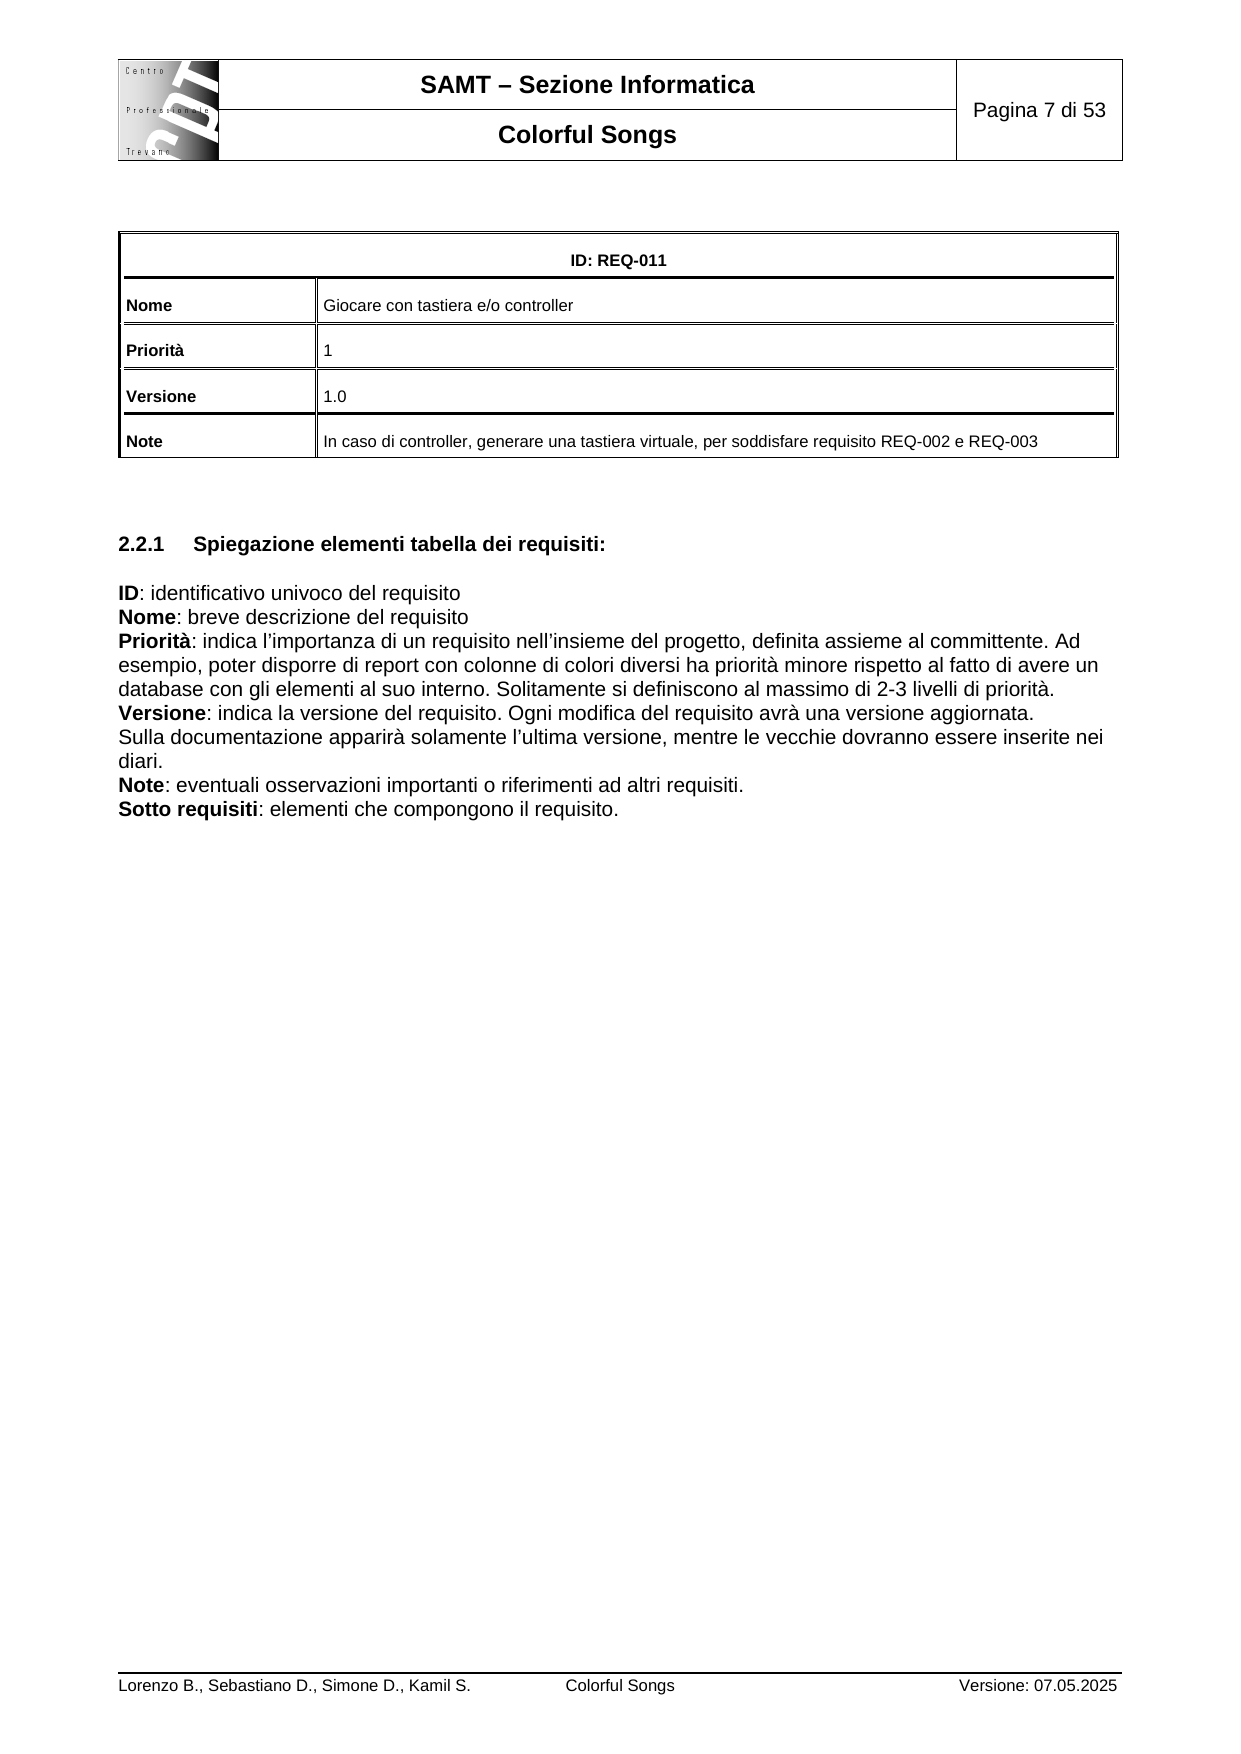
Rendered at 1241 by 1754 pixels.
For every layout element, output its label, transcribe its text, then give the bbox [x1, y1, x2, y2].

text Versione: indica la versione del requisito. Ogni modifica del requisito avrà una versione aggiornata. [118, 701, 1122, 725]
table_cell Versione [120, 367, 317, 412]
text Note: eventuali osservazioni importanti o riferimenti ad altri requisiti. [118, 773, 1122, 797]
table_cell In caso di controller, generare una tastiera virtuale, per soddisfare requisito REQ-002 e REQ-003 [318, 412, 1116, 457]
text Sotto requisiti: elementi che compongono il requisito. [118, 797, 1122, 821]
text Nome: breve descrizione del requisito [118, 605, 1122, 629]
table_header ID: REQ-011 [121, 234, 1116, 276]
table_cell 1.0 [317, 367, 1117, 412]
text Sulla documentazione apparirà solamente l’ultima versione, mentre le vecchie dovranno essere inserite nei diari. [118, 725, 1122, 773]
table_cell 1 [318, 321, 1116, 367]
text ID: identificativo univoco del requisito [118, 581, 1122, 605]
table_cell Nome [121, 276, 315, 321]
subtitle Spiegazione elementi tabella dei requisiti: [118, 532, 1122, 556]
table_cell Giocare con tastiera e/o controller [318, 276, 1116, 321]
table_cell Priorità [121, 321, 315, 367]
picture [118, 60, 219, 160]
table_cell Note [121, 412, 315, 457]
text Priorità: indica l’importanza di un requisito nell’insieme del progetto, definita assieme al committente. Ad esempio, poter disporre di report con colonne di colori diversi ha priorità minore rispetto al fatto di avere un database con gli elementi al suo interno. Solitamente si definiscono al massimo di 2-3 livelli di priorità. [118, 629, 1122, 701]
